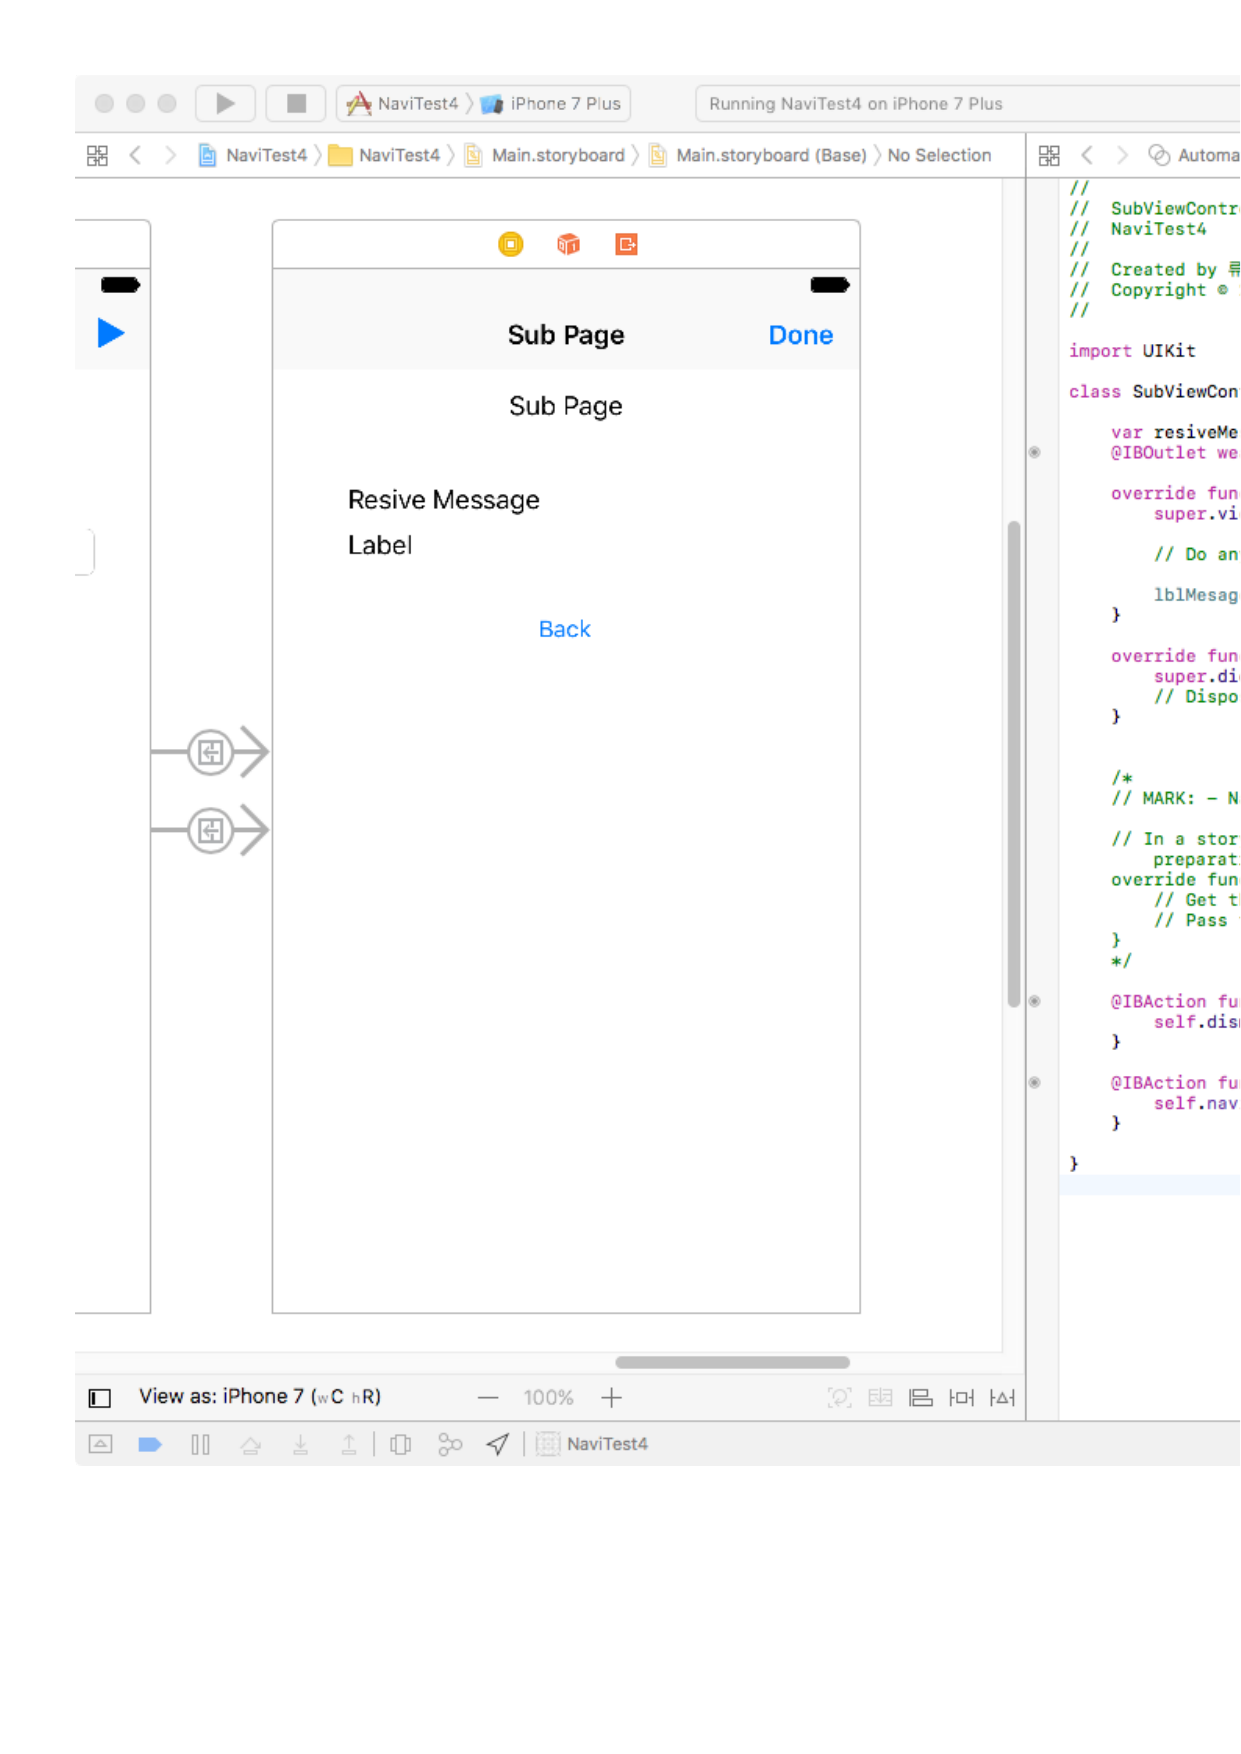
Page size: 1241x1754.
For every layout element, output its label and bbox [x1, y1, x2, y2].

picture [75, 75, 1241, 1466]
